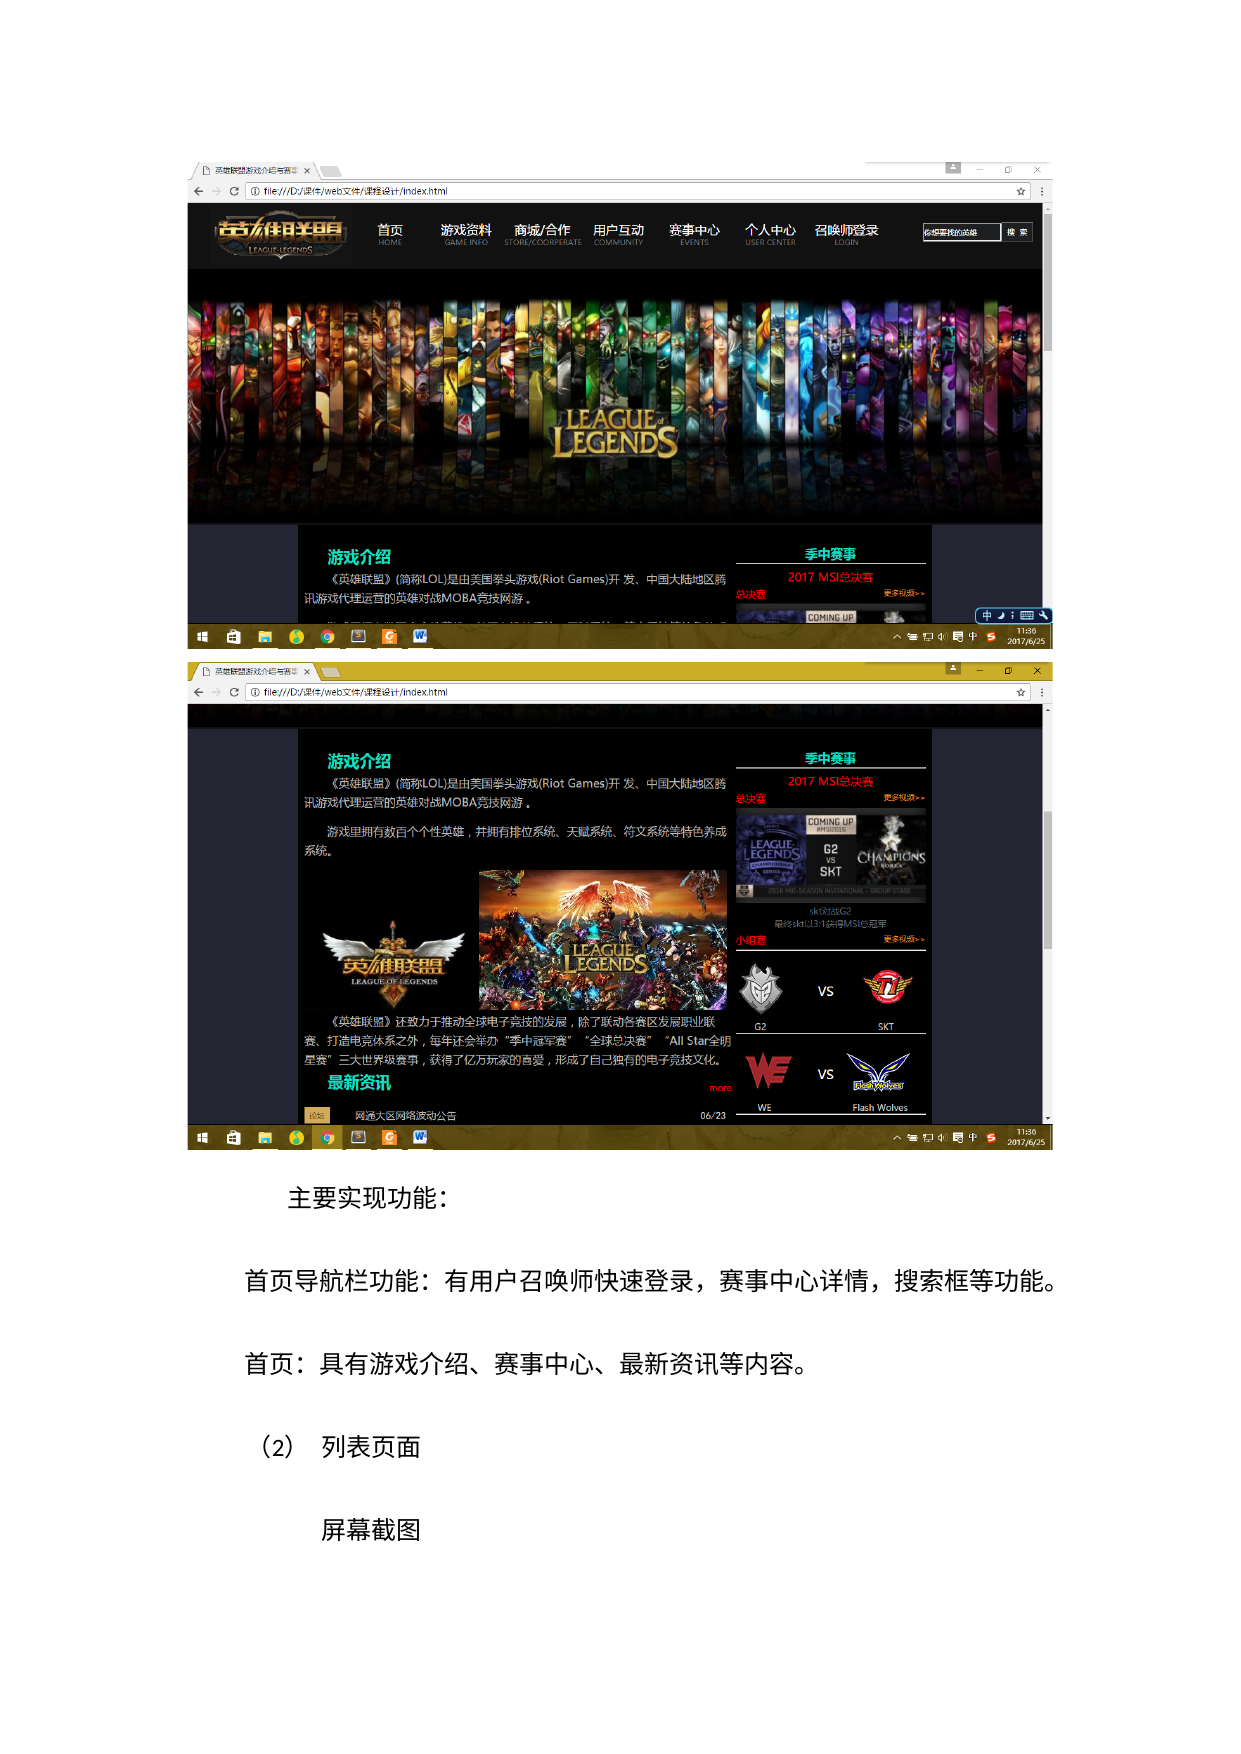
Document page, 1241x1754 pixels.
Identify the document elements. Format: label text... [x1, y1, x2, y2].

list 屏幕截图 [322, 1496, 1053, 1561]
picture [187, 662, 1053, 1150]
text 主要实现功能： [187, 1164, 1053, 1229]
list 列表页面 [247, 1413, 1053, 1478]
picture [187, 162, 1053, 649]
text 首页：具有游戏介绍、赛事中心、最新资讯等内容。 [187, 1330, 1053, 1395]
text 首页导航栏功能：有用户召唤师快速登录，赛事中心详情，搜索框等功能。 [187, 1247, 1053, 1312]
